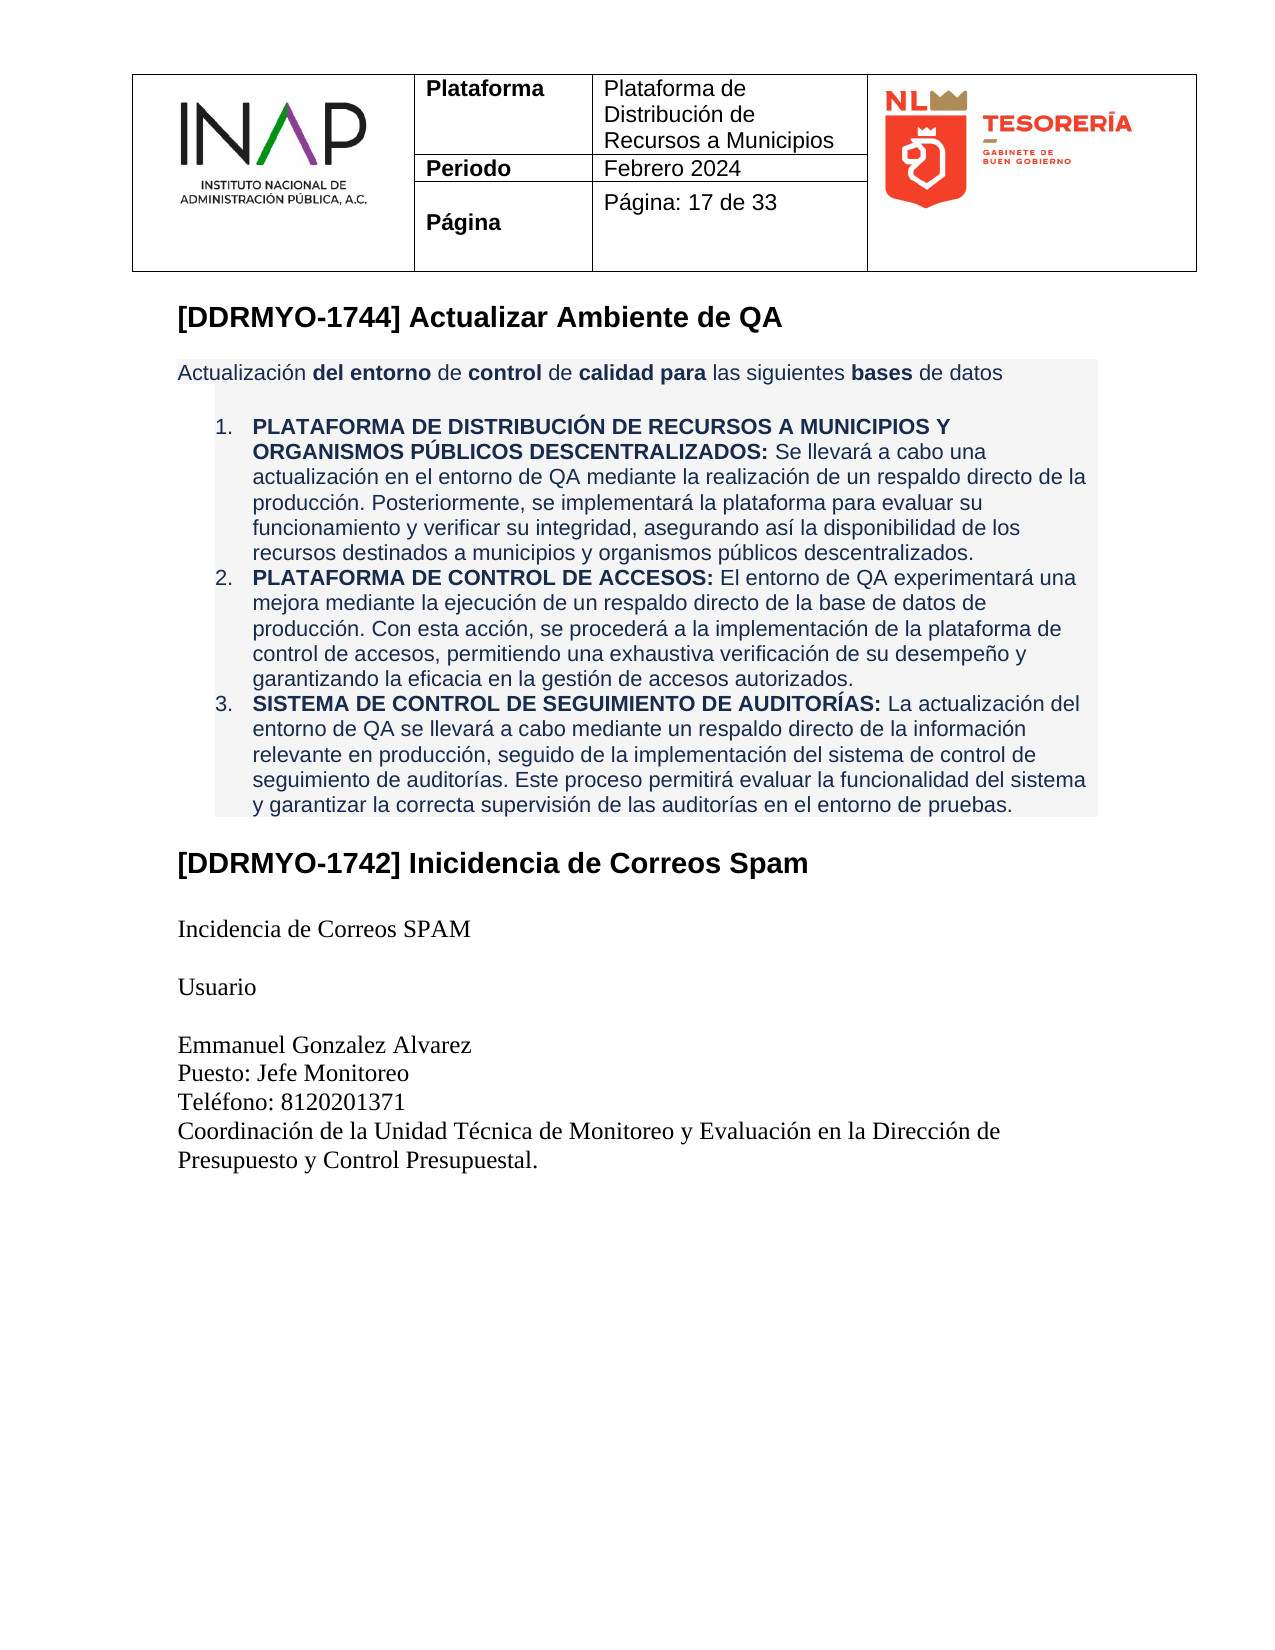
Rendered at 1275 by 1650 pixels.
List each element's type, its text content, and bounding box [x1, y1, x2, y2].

list PLATAFORMA DE CONTROL DE ACCESOS: El entorno de QA experimentará una mejora mediante la ejecución de un respaldo directo de la base de datos de producción. Con esta acción, se procederá a la implementación de la plataforma de control de accesos, permitiendo una exhaustiva verificación de su desempeño y garantizando la eficacia en la gestión de accesos autorizados. [215, 565, 1098, 691]
text Incidencia de Correos SPAM [177, 914, 1098, 943]
list SISTEMA DE CONTROL DE SEGUIMIENTO DE AUDITORÍAS: La actualización del entorno de QA se llevará a cabo mediante un respaldo directo de la información relevante en producción, seguido de la implementación del sistema de control de seguimiento de auditorías. Este proceso permitirá evaluar la funcionalidad del sistema y garantizar la correcta supervisión de las auditorías en el entorno de pruebas. [215, 691, 1098, 817]
text [DDRMYO-1744] Actualizar Ambiente de QA [177, 300, 1098, 333]
text [DDRMYO-1742] Inicidencia de Correos Spam [177, 846, 1098, 880]
picture [143, 86, 400, 221]
text Actualización del entorno de control de calidad para las siguientes bases de datos [177, 359, 1098, 384]
text Usuario [177, 972, 1098, 1001]
list PLATAFORMA DE DISTRIBUCIÓN DE RECURSOS A MUNICIPIOS Y ORGANISMOS PÚBLICOS DESCENTRALIZADOS: Se llevará a cabo una actualización en el entorno de QA mediante la realización de un respaldo directo de la producción. Posteriormente, se implementará la plataforma para evaluar su funcionamiento y verificar su integridad, asegurando así la disponibilidad de los recursos destinados a municipios y organismos públicos descentralizados. [215, 414, 1098, 565]
picture [878, 89, 1135, 208]
text Emmanuel Gonzalez Alvarez Puesto: Jefe Monitoreo Teléfono: 8120201371 Coordinación de la Unidad Técnica de Monitoreo y Evaluación en la Dirección de Presupuesto y Control Presupuestal. [177, 1030, 1098, 1173]
